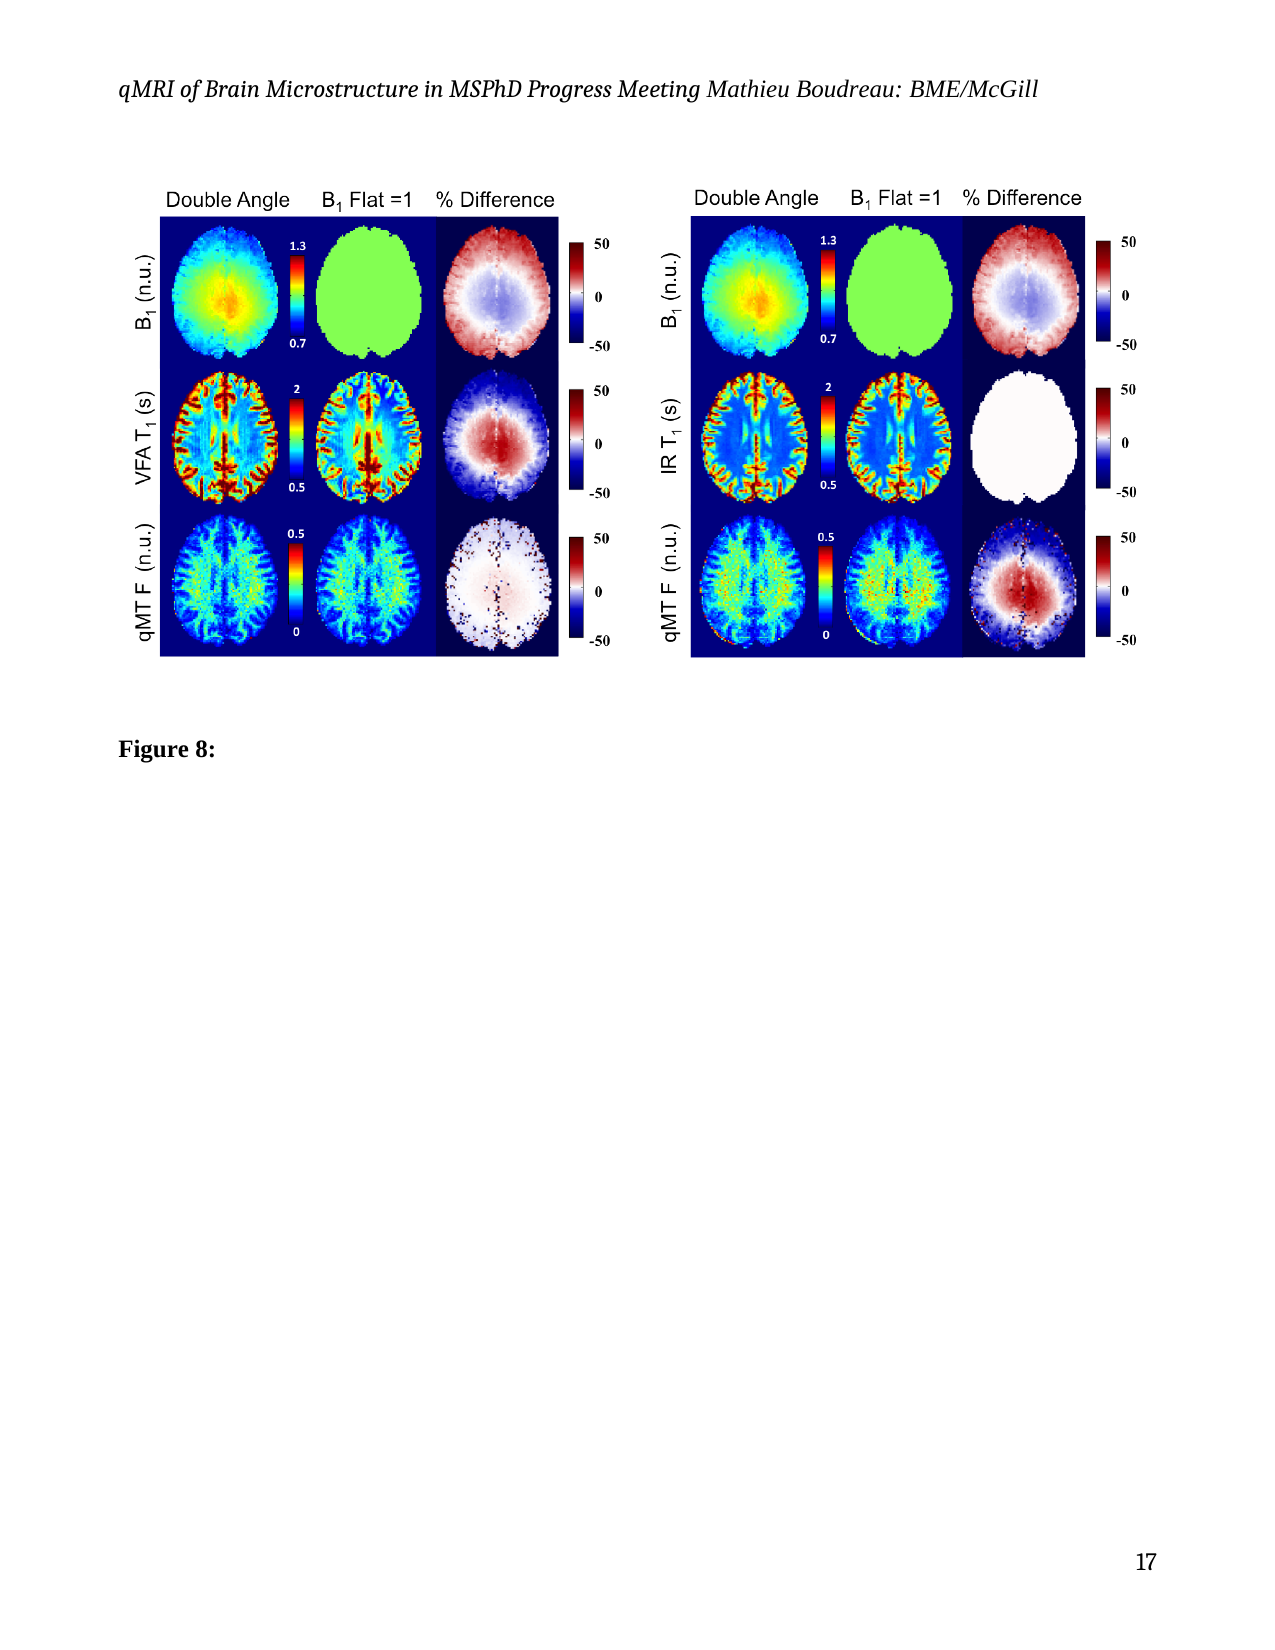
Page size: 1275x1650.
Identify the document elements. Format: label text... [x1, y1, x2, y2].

picture [124, 180, 626, 677]
text Figure 8: [118, 734, 1157, 763]
picture [650, 178, 1153, 677]
